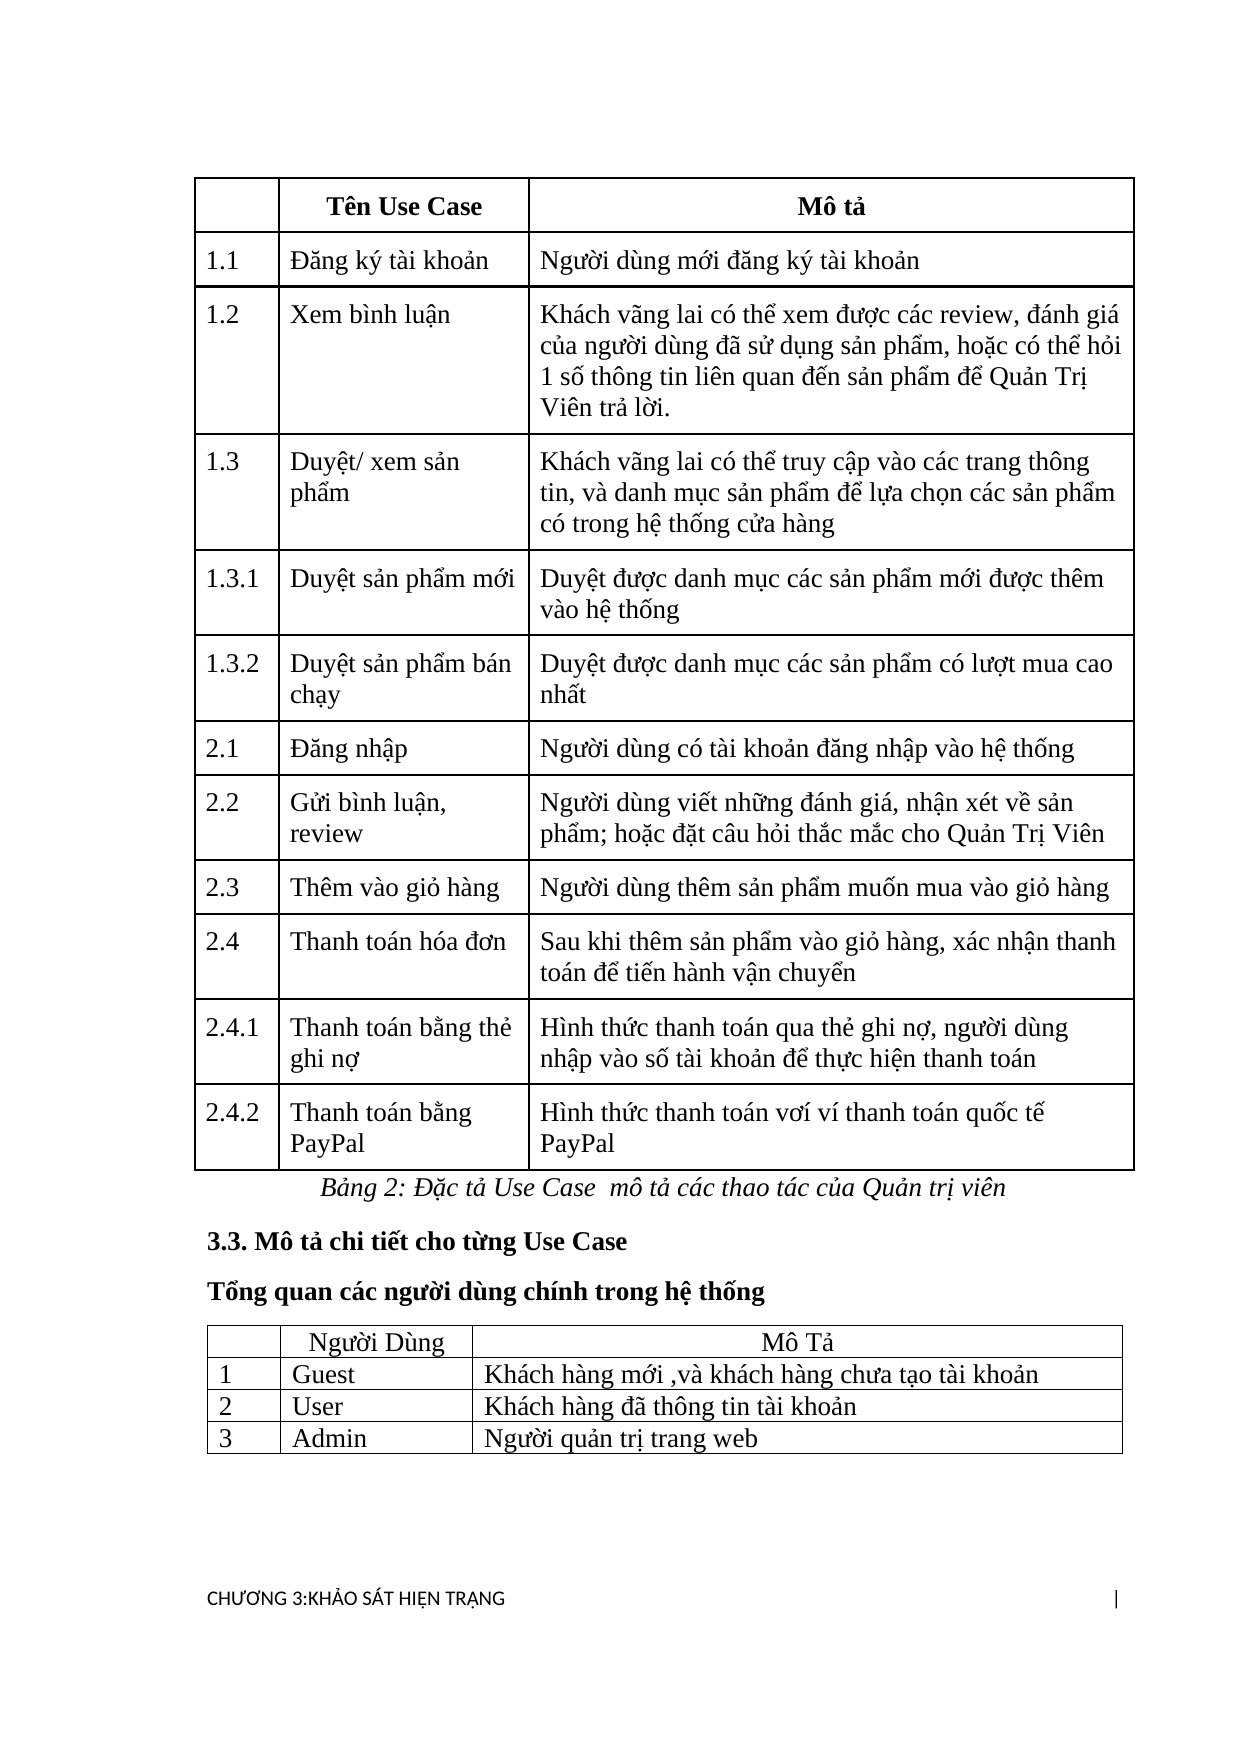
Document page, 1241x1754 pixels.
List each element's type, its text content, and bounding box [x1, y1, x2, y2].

table_cell 1.2 [196, 288, 278, 433]
table_cell 2.1 [196, 722, 278, 774]
table_cell Xem bình luận [280, 288, 528, 433]
table_cell Duyệt sản phẩm bán chạy [280, 636, 528, 719]
table_cell Duyệt được danh mục các sản phẩm có lượt mua cao nhất [530, 636, 1133, 719]
table_cell Khách vãng lai có thể xem được các review, đánh giá của người dùng đã sử dụng sản phẩm, hoặc có thể hỏi 1 số thông tin liên quan đến sản phẩm để Quản Trị Viên trả lời. [530, 288, 1133, 433]
table_cell Gửi bình luận, review [280, 776, 528, 859]
text Bảng 2: Đặc tả Use Case mô tả các thao tác của Quản trị viên [207, 1171, 1122, 1202]
table_cell Người quản trị trang web [473, 1422, 1122, 1453]
table_cell Sau khi thêm sản phẩm vào giỏ hàng, xác nhận thanh toán để tiến hành vận chuyển [530, 915, 1133, 998]
table_cell Hình thức thanh toán vơí ví thanh toán quốc tế PayPal [530, 1085, 1133, 1168]
table_header Mô tả [530, 179, 1133, 231]
table_cell Khách hàng mới ,và khách hàng chưa tạo tài khoản [473, 1358, 1122, 1389]
table_cell 1.1 [196, 233, 278, 285]
table_cell Guest [281, 1358, 472, 1389]
table_cell Thanh toán hóa đơn [280, 915, 528, 998]
table_cell Admin [281, 1422, 472, 1453]
table_cell 2 [208, 1390, 280, 1421]
table_cell Thêm vào giỏ hàng [280, 861, 528, 913]
table_cell Khách vãng lai có thể truy cập vào các trang thông tin, và danh mục sản phẩm để lựa chọn các sản phẩm có trong hệ thống cửa hàng [530, 435, 1133, 549]
table_cell 1 [208, 1358, 280, 1389]
table_cell Duyệt được danh mục các sản phẩm mới được thêm vào hệ thống [530, 551, 1133, 634]
table_cell User [281, 1390, 472, 1421]
table_cell 2.4.2 [196, 1085, 278, 1168]
table_cell Đăng nhập [280, 722, 528, 774]
table_cell 1.3.2 [196, 636, 278, 719]
table_cell 3 [208, 1422, 280, 1453]
table_cell 1.3.1 [196, 551, 278, 634]
table_cell Thanh toán bằng PayPal [280, 1085, 528, 1168]
table_cell 2.4 [196, 915, 278, 998]
list Tổng quan các người dùng chính trong hệ thống [207, 1275, 1122, 1306]
table_cell 2.2 [196, 776, 278, 859]
table_cell Người dùng mới đăng ký tài khoản [530, 233, 1133, 285]
table_header Mô Tả [473, 1326, 1122, 1357]
table_header [208, 1326, 280, 1357]
table_cell Hình thức thanh toán qua thẻ ghi nợ, người dùng nhập vào số tài khoản để thực hiện thanh toán [530, 1000, 1133, 1083]
table_cell 1.3 [196, 435, 278, 549]
table_cell Duyệt sản phẩm mới [280, 551, 528, 634]
table_cell Thanh toán bằng thẻ ghi nợ [280, 1000, 528, 1083]
table_header Tên Use Case [280, 179, 528, 231]
table_cell Khách hàng đã thông tin tài khoản [473, 1390, 1122, 1421]
table_header [196, 179, 278, 231]
table_cell Đăng ký tài khoản [280, 233, 528, 285]
table_cell Người dùng viết những đánh giá, nhận xét về sản phẩm; hoặc đặt câu hỏi thắc mắc cho Quản Trị Viên [530, 776, 1133, 859]
table_cell 2.3 [196, 861, 278, 913]
table_header Người Dùng [281, 1326, 472, 1357]
table_cell Người dùng có tài khoản đăng nhập vào hệ thống [530, 722, 1133, 774]
table_cell 2.4.1 [196, 1000, 278, 1083]
table_cell Người dùng thêm sản phẩm muốn mua vào giỏ hàng [530, 861, 1133, 913]
subtitle 3.3. Mô tả chi tiết cho từng Use Case [207, 1225, 1122, 1256]
table_cell Duyệt/ xem sản phẩm [280, 435, 528, 549]
